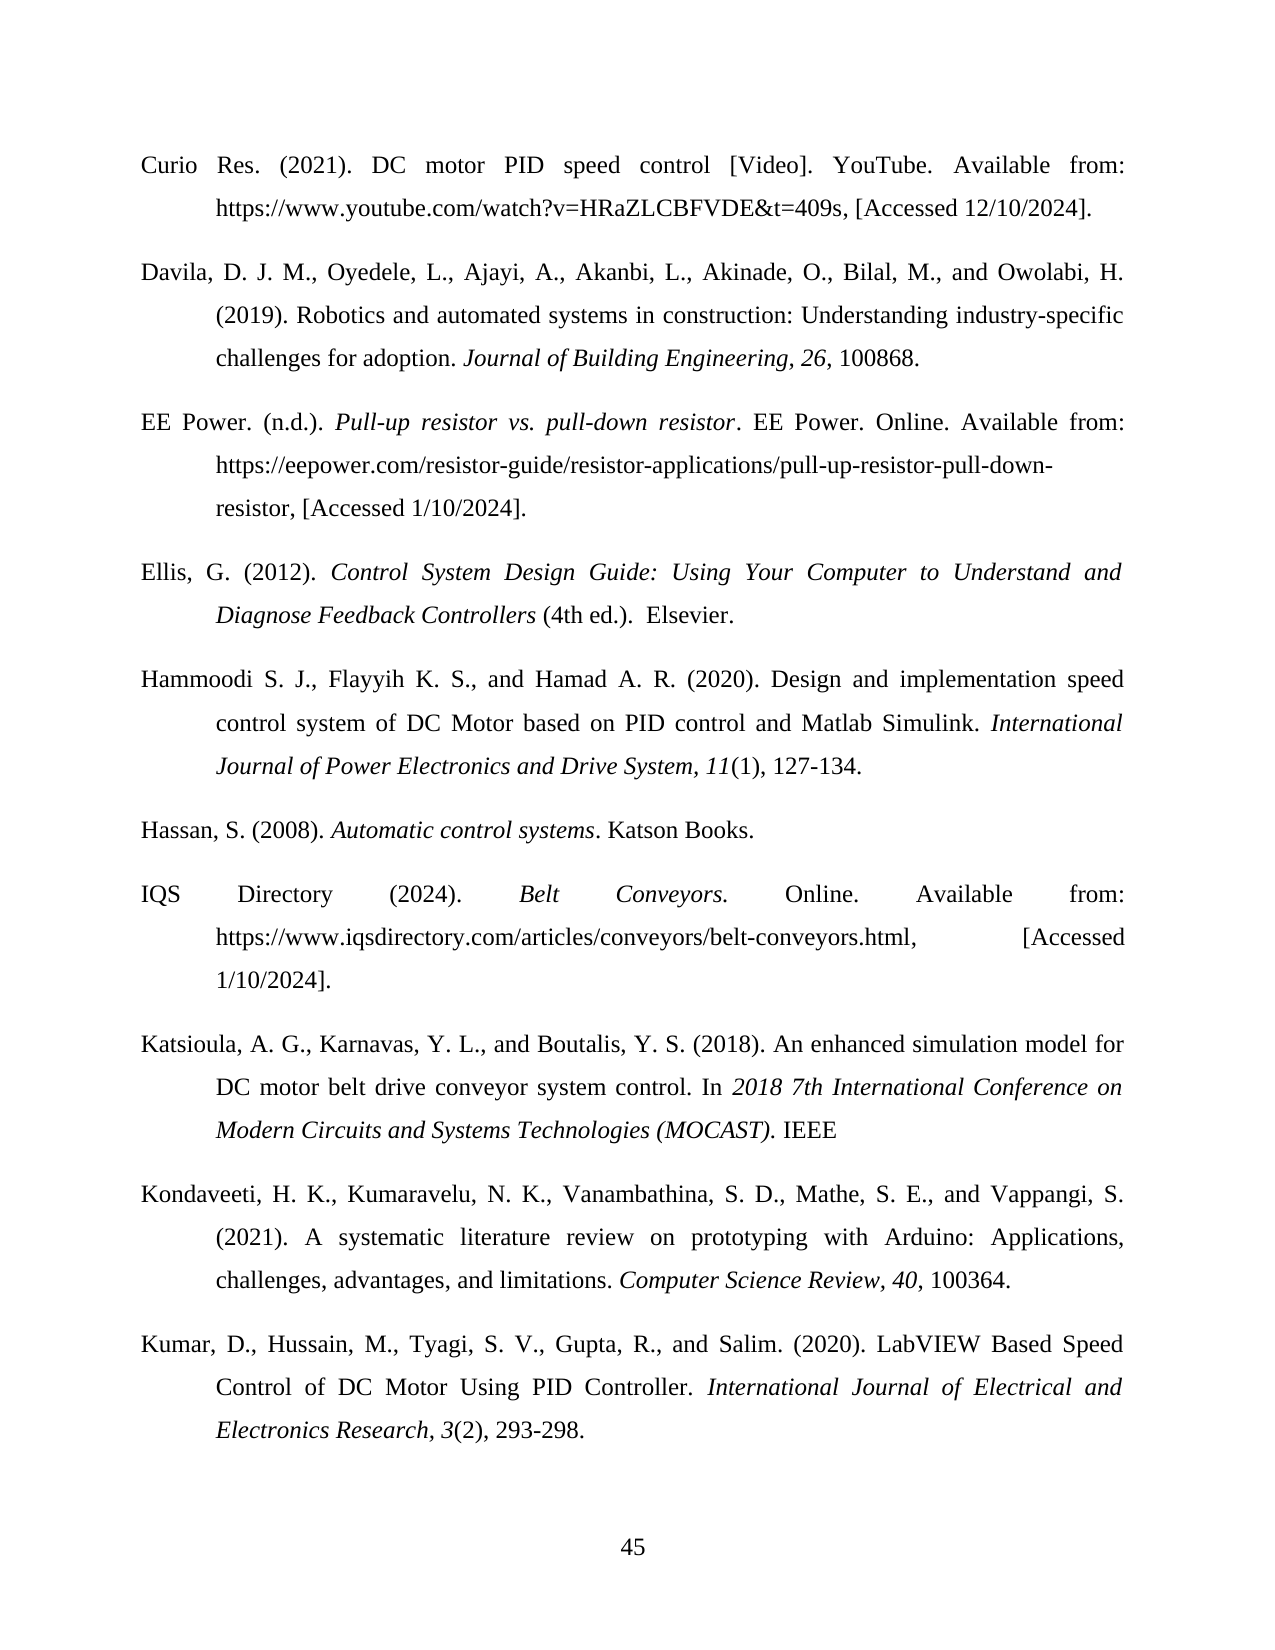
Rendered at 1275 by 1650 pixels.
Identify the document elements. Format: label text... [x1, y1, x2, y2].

text Katsioula, A. G., Karnavas, Y. L., and Boutalis, Y. S. (2018). An enhanced simulation model for DC motor belt drive conveyor system control. In 2018 7th International Conference on Modern Circuits and Systems Technologies (MOCAST). IEEE [141, 1029, 1125, 1144]
text Ellis, G. (2012). Control System Design Guide: Using Your Computer to Understand and Diagnose Feedback Controllers (4th ed.). Elsevier. [141, 557, 1125, 629]
text IQS Directory (2024). Belt Conveyors. Online. Available from: https://www.iqsdirectory.com/articles/conveyors/belt-conveyors.html, [Accessed 1/10/2024]. [141, 879, 1125, 994]
text Kumar, D., Hussain, M., Tyagi, S. V., Gupta, R., and Salim. (2020). LabVIEW Based Speed Control of DC Motor Using PID Controller. International Journal of Electrical and Electronics Research, 3(2), 293-298. [141, 1315, 1125, 1451]
text Davila, D. J. M., Oyedele, L., Ajayi, A., Akanbi, L., Akinade, O., Bilal, M., and Owolabi, H. (2019). Robotics and automated systems in construction: Understanding industry-specific challenges for adoption. Journal of Building Engineering, 26, 100868. [141, 257, 1125, 372]
text Curio Res. (2021). DC motor PID speed control [Video]. YouTube. Available from: https://www.youtube.com/watch?v=HRaZLCBFVDE&t=409s, [Accessed 12/10/2024]. [141, 150, 1125, 222]
text Kondaveeti, H. K., Kumaravelu, N. K., Vanambathina, S. D., Mathe, S. E., and Vappangi, S. (2021). A systematic literature review on prototyping with Arduino: Applications, challenges, advantages, and limitations. Computer Science Review, 40, 100364. [141, 1179, 1125, 1294]
text Hassan, S. (2008). Automatic control systems. Katson Books. [141, 815, 1125, 843]
text EE Power. (n.d.). Pull-up resistor vs. pull-down resistor. EE Power. Online. Available from: https://eepower.com/resistor-guide/resistor-applications/pull-up-resistor-pull-down-resistor, [Accessed 1/10/2024]. [141, 407, 1125, 522]
text Hammoodi S. J., Flayyih K. S., and Hamad A. R. (2020). Design and implementation speed control system of DC Motor based on PID control and Matlab Simulink. International Journal of Power Electronics and Drive System, 11(1), 127-134. [141, 664, 1125, 779]
